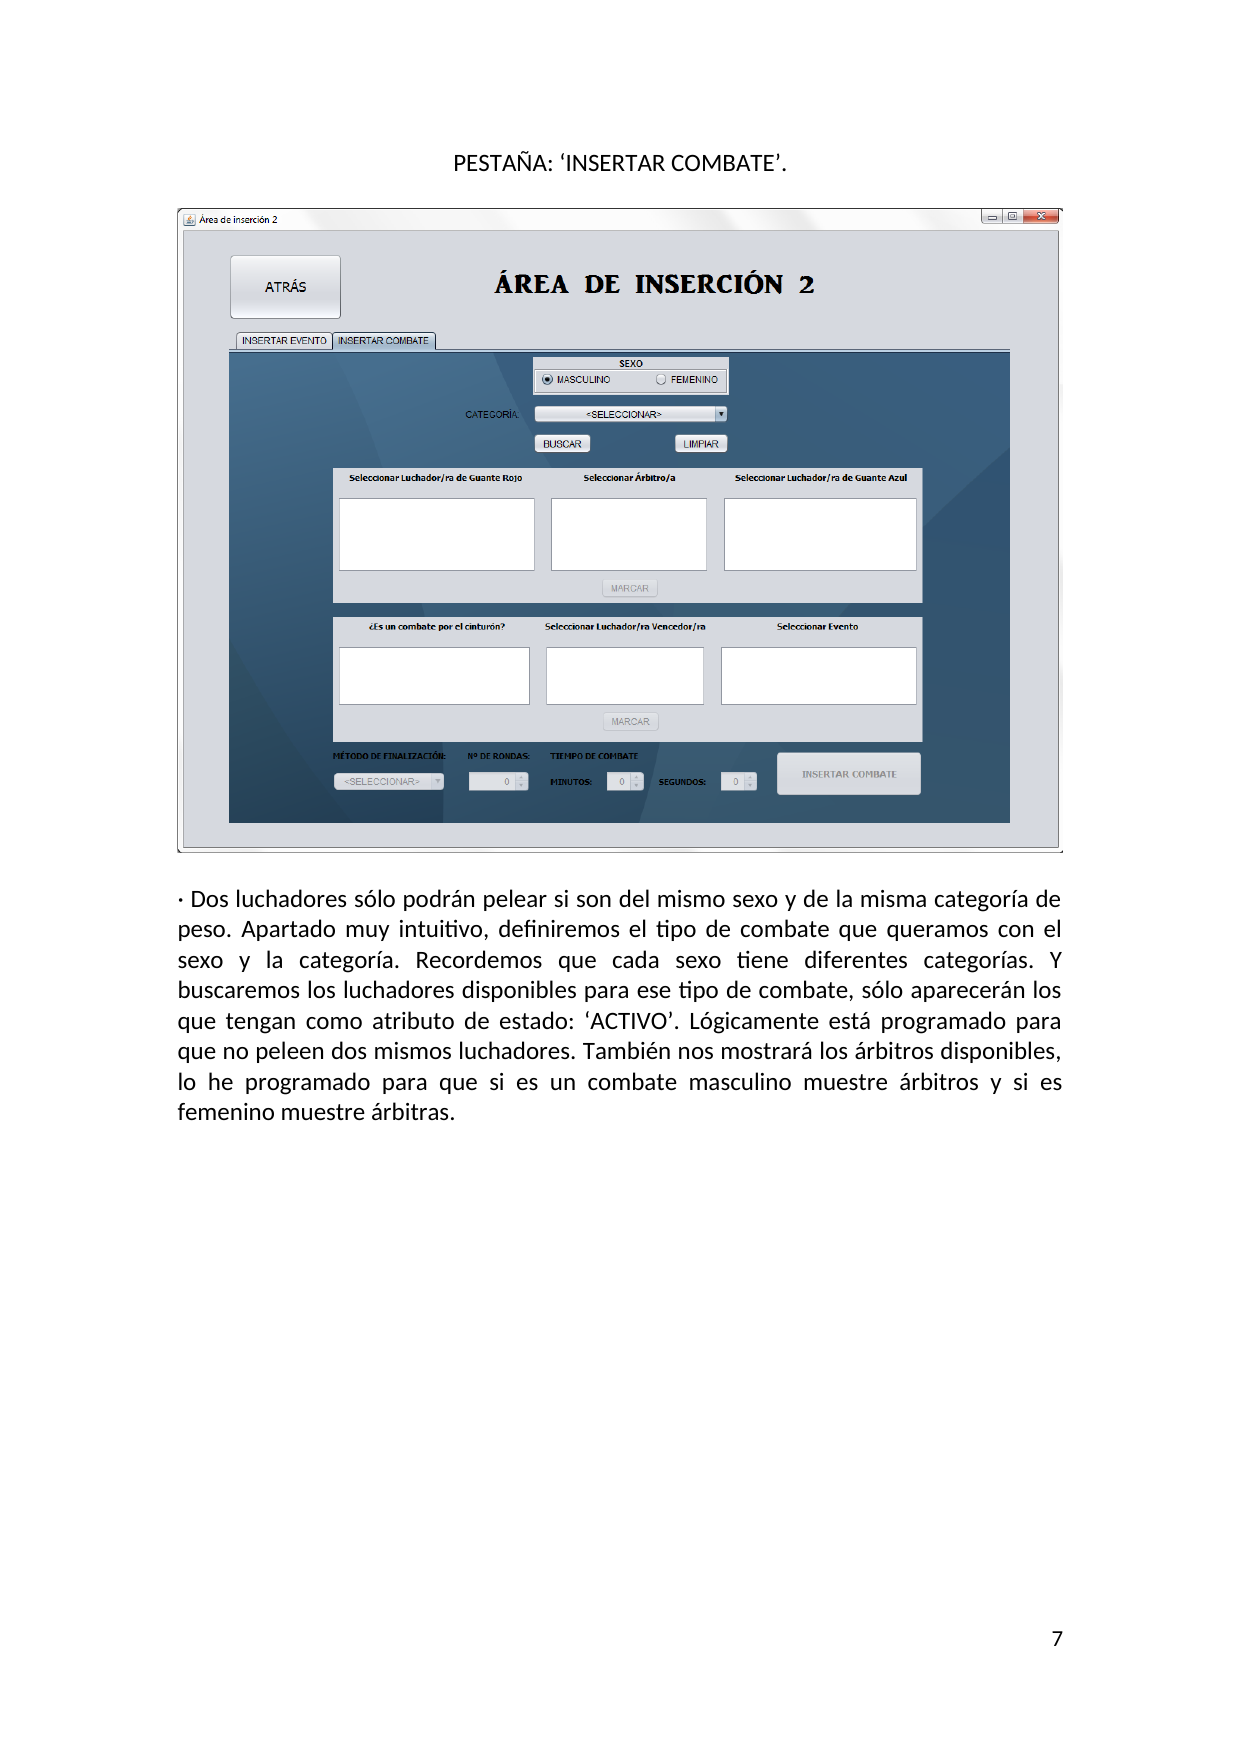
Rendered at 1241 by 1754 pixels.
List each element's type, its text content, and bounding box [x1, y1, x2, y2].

text PESTAÑA: ‘INSERTAR COMBATE’. [177, 148, 1063, 178]
picture [177, 208, 1063, 853]
text · Dos luchadores sólo podrán pelear si son del mismo sexo y de la misma categoría de peso. Apartado muy intuitivo, definiremos el tipo de combate que queramos con el sexo y la categoría. Recordemos que cada sexo tiene diferentes categorías. Y buscaremos los luchadores disponibles para ese tipo de combate, sólo aparecerán los que tengan como atributo de estado: ‘ACTIVO’. Lógicamente está programado para que no peleen dos mismos luchadores. También nos mostrará los árbitros disponibles, lo he programado para que si es un combate masculino muestre árbitros y si es femenino muestre árbitras. [177, 883, 1063, 1127]
